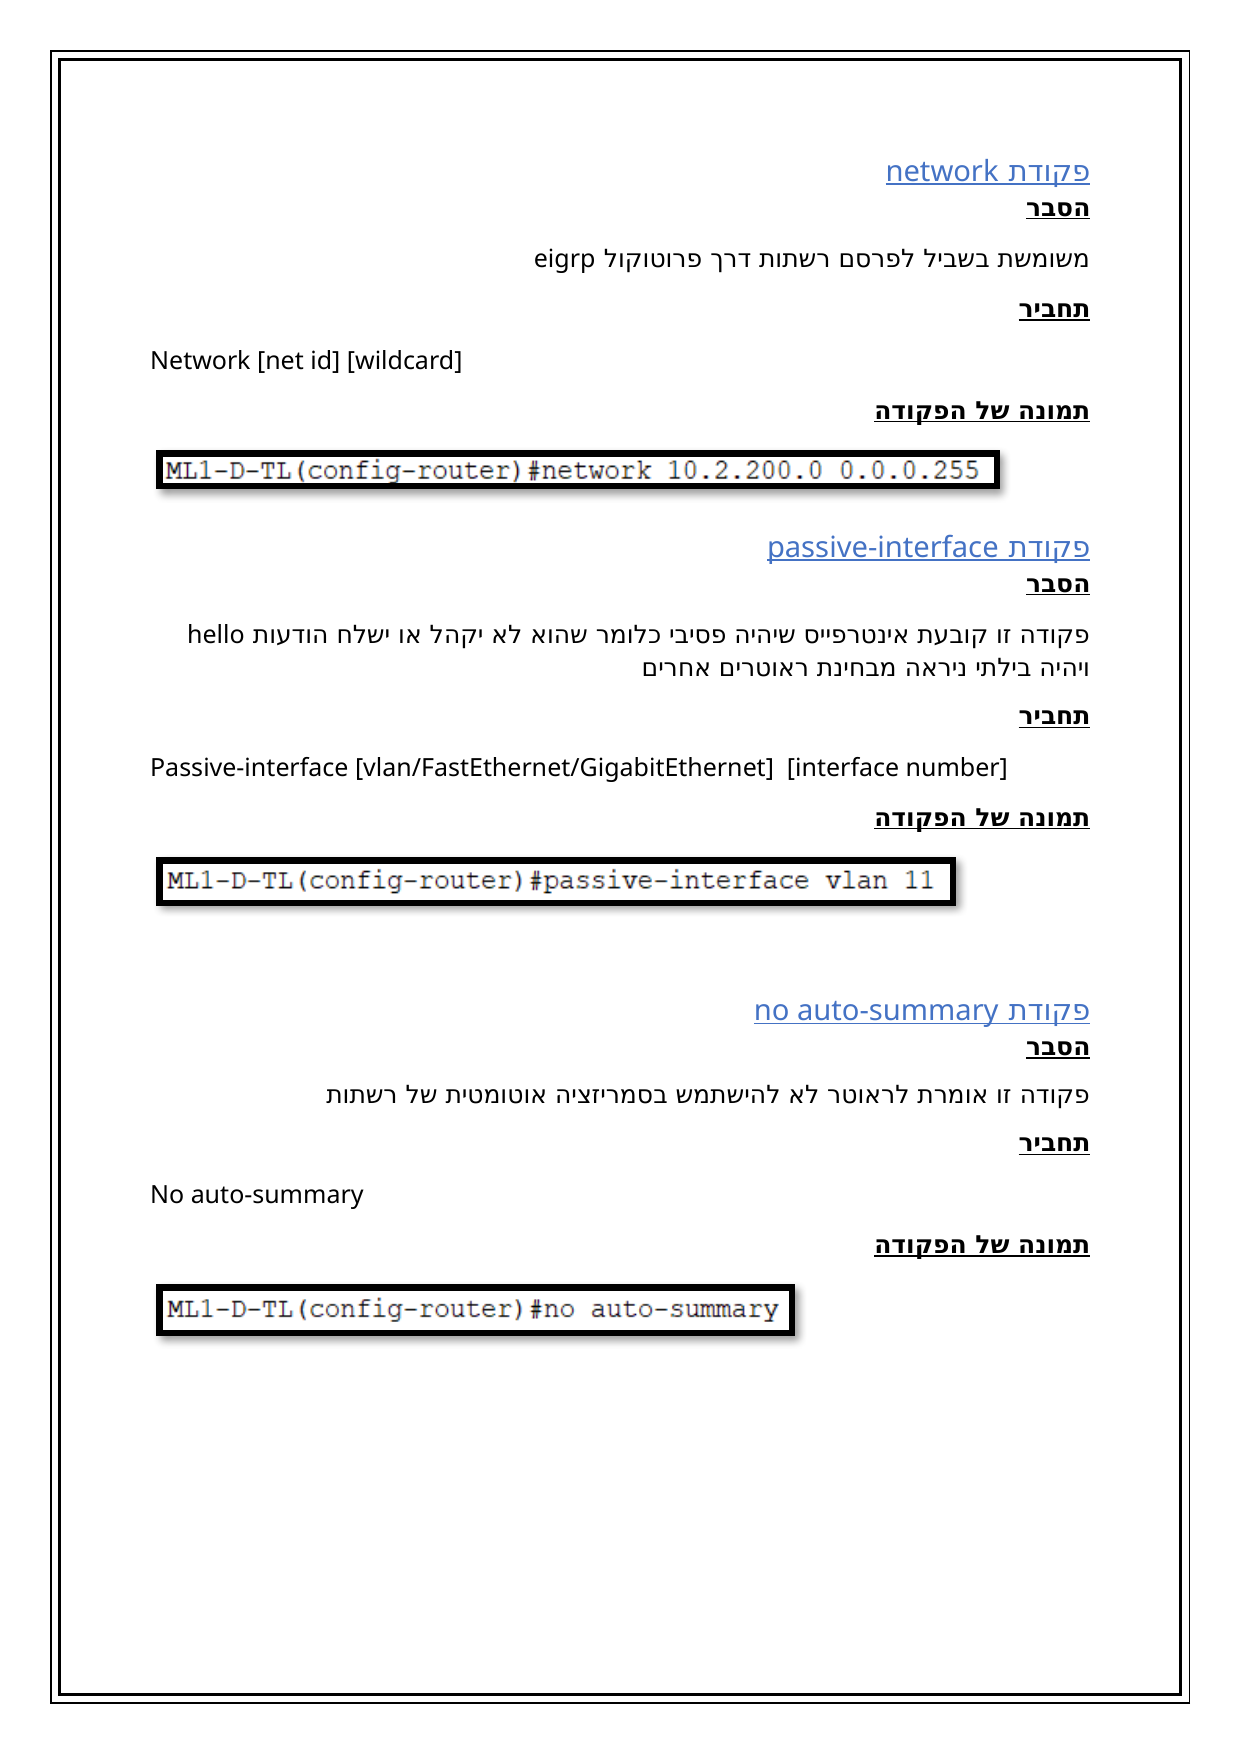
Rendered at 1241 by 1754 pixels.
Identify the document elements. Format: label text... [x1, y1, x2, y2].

text הסבר [150, 193, 1090, 222]
text תחביר [150, 294, 1090, 323]
text הסבר [150, 569, 1090, 598]
text תחביר [150, 1128, 1090, 1158]
text תמונה של הפקודה [150, 396, 1090, 425]
subtitle פקודת passive-interface [150, 526, 1090, 566]
subtitle פקודת no auto-summary [150, 989, 1090, 1029]
subtitle פקודת network [150, 150, 1090, 190]
text No auto-summary [150, 1177, 1090, 1211]
text תמונה של הפקודה [150, 1230, 1090, 1259]
text פקודה זו קובעת אינטרפייס שיהיה פסיבי כלומר שהוא לא יקהל או ישלח הודעות hello ויהיה בילתי ניראה מבחינת ראוטרים אחרים [150, 617, 1090, 682]
text הסבר [150, 1032, 1090, 1061]
text Passive-interface [vlan/FastEthernet/GigabitEthernet] [interface number] [150, 749, 1090, 784]
text פקודה זו אומרת לראוטר לא להישתמש בסמריזציה אוטומטית של רשתות [150, 1080, 1090, 1109]
text תחביר [150, 701, 1090, 731]
text משומשת בשביל לפרסם רשתות דרך פרוטוקול eigrp [150, 241, 1090, 275]
text Network [net id] [wildcard] [150, 342, 1090, 377]
picture [163, 1291, 789, 1330]
picture [163, 457, 994, 483]
picture [163, 864, 950, 900]
text תמונה של הפקודה [150, 803, 1090, 832]
